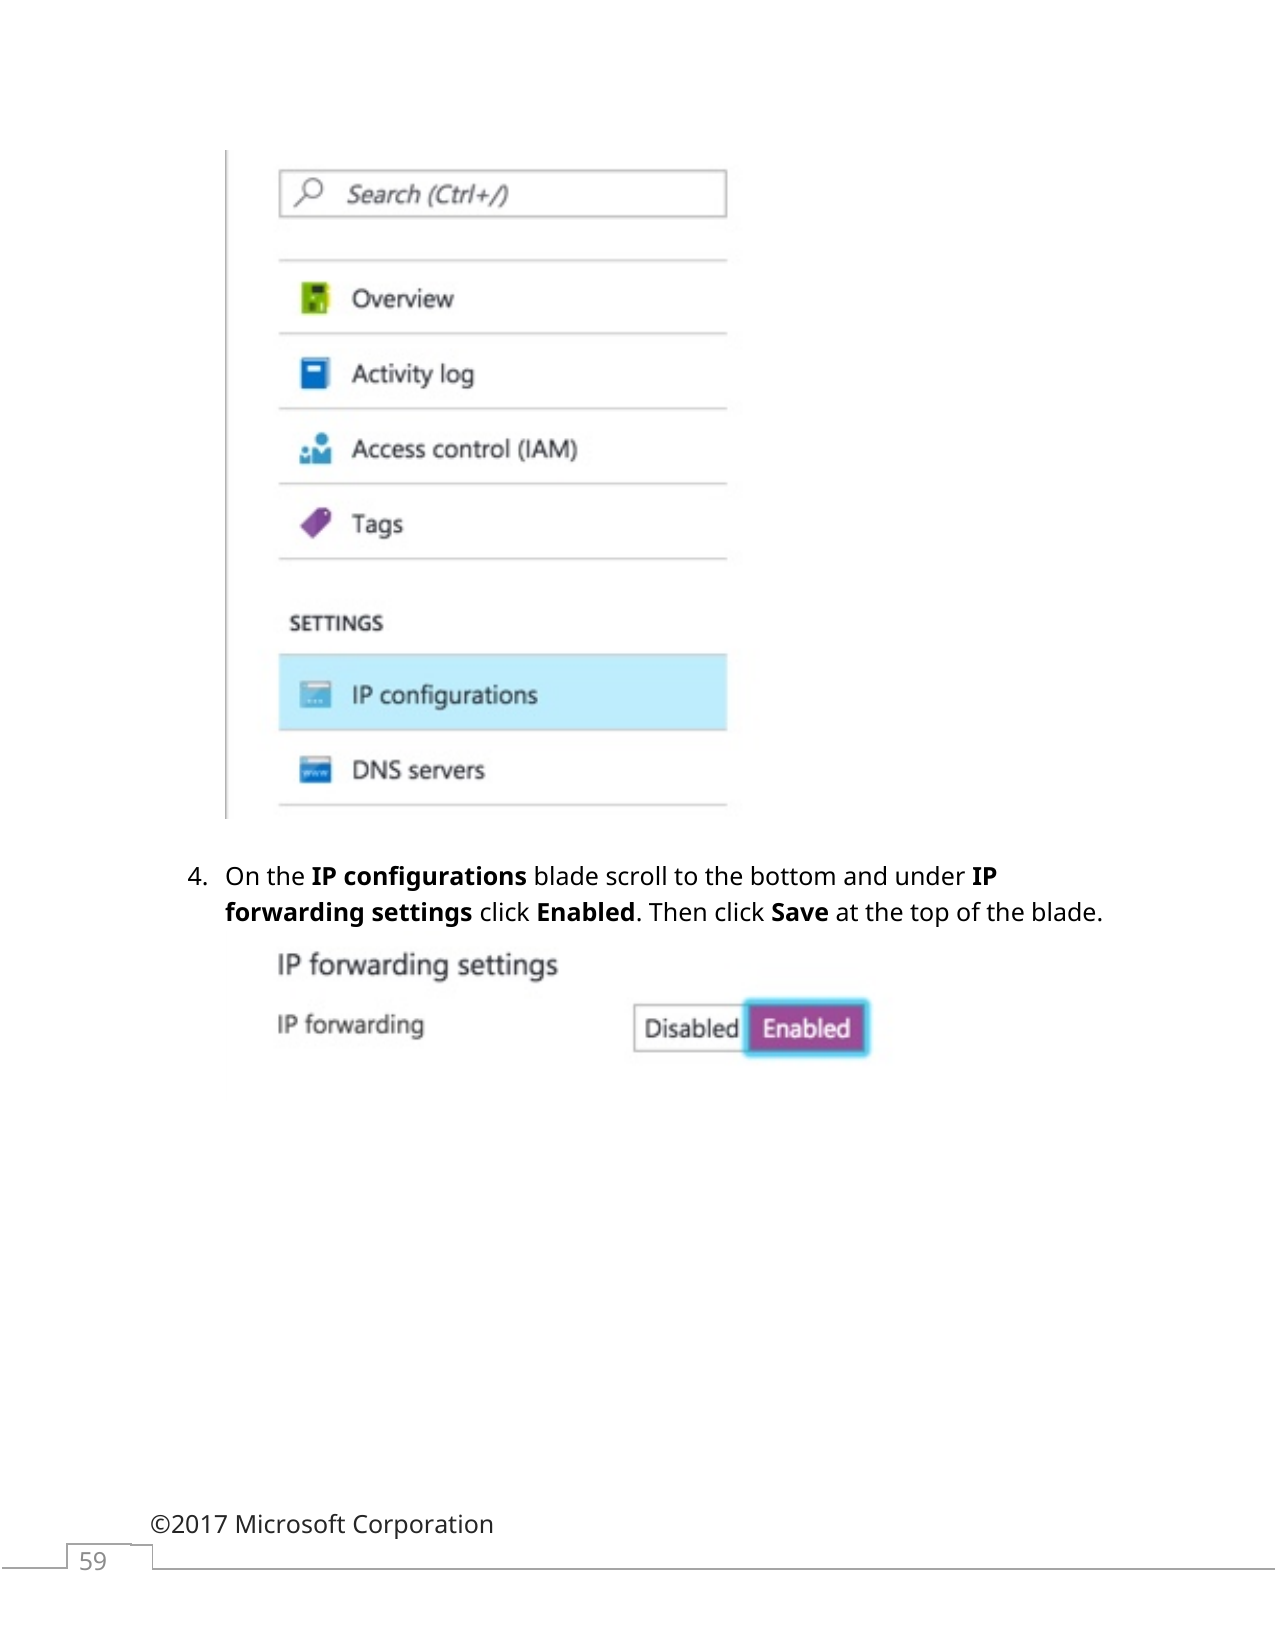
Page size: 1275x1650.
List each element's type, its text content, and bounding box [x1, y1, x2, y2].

list On the IP configurations blade scroll to the bottom and under IP forwarding settings click Enabled. Then click Save at the top of the blade. [187, 858, 1125, 929]
picture [225, 931, 953, 1101]
picture [225, 150, 778, 819]
